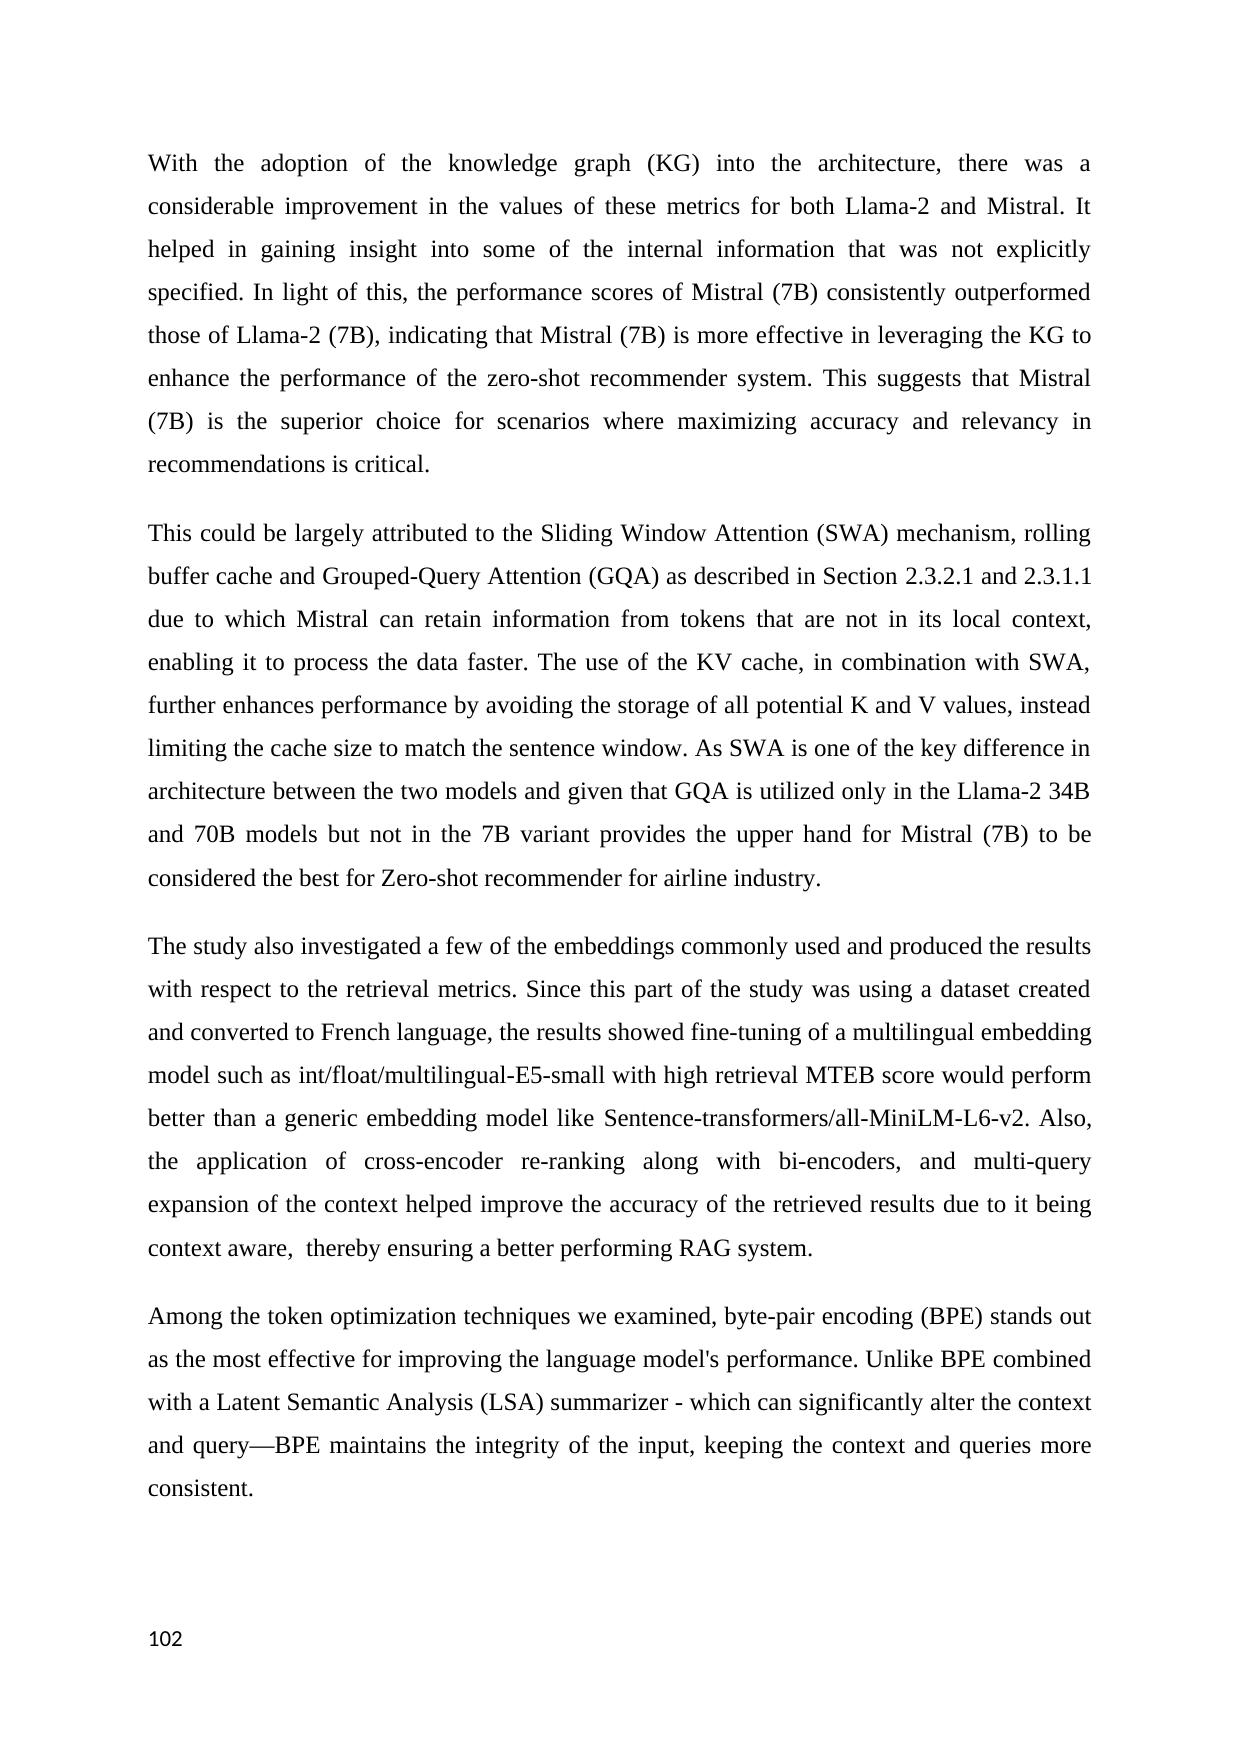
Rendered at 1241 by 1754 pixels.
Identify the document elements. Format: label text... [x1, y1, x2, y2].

text The study also investigated a few of the embeddings commonly used and produced the results with respect to the retrieval metrics. Since this part of the study was using a dataset created and converted to French language, the results showed fine-tuning of a multilingual embedding model such as int/float/multilingual-E5-small with high retrieval MTEB score would perform better than a generic embedding model like Sentence-transformers/all-MiniLM-L6-v2. Also, the application of cross-encoder re-ranking along with bi-encoders, and multi-query expansion of the context helped improve the accuracy of the retrieved results due to it being context aware, thereby ensuring a better performing RAG system. [148, 931, 1092, 1261]
text This could be largely attributed to the Sliding Window Attention (SWA) mechanism, rolling buffer cache and Grouped-Query Attention (GQA) as described in Section 2.3.2.1 and 2.3.1.1 due to which Mistral can retain information from tokens that are not in its local context, enabling it to process the data faster. The use of the KV cache, in combination with SWA, further enhances performance by avoiding the storage of all potential K and V values, instead limiting the cache size to match the sentence window. As SWA is one of the key difference in architecture between the two models and given that GQA is utilized only in the Llama-2 34B and 70B models but not in the 7B variant provides the upper hand for Mistral (7B) to be considered the best for Zero-shot recommender for airline industry. [148, 518, 1092, 891]
text With the adoption of the knowledge graph (KG) into the architecture, there was a considerable improvement in the values of these metrics for both Llama-2 and Mistral. It helped in gaining insight into some of the internal information that was not explicitly specified. In light of this, the performance scores of Mistral (7B) consistently outperformed those of Llama-2 (7B), indicating that Mistral (7B) is more effective in leveraging the KG to enhance the performance of the zero-shot recommender system. This suggests that Mistral (7B) is the superior choice for scenarios where maximizing accuracy and relevancy in recommendations is critical. [148, 148, 1092, 478]
text Among the token optimization techniques we examined, byte-pair encoding (BPE) stands out as the most effective for improving the language model's performance. Unlike BPE combined with a Latent Semantic Analysis (LSA) summarizer - which can significantly alter the context and query—BPE maintains the integrity of the input, keeping the context and queries more consistent. [148, 1301, 1092, 1502]
